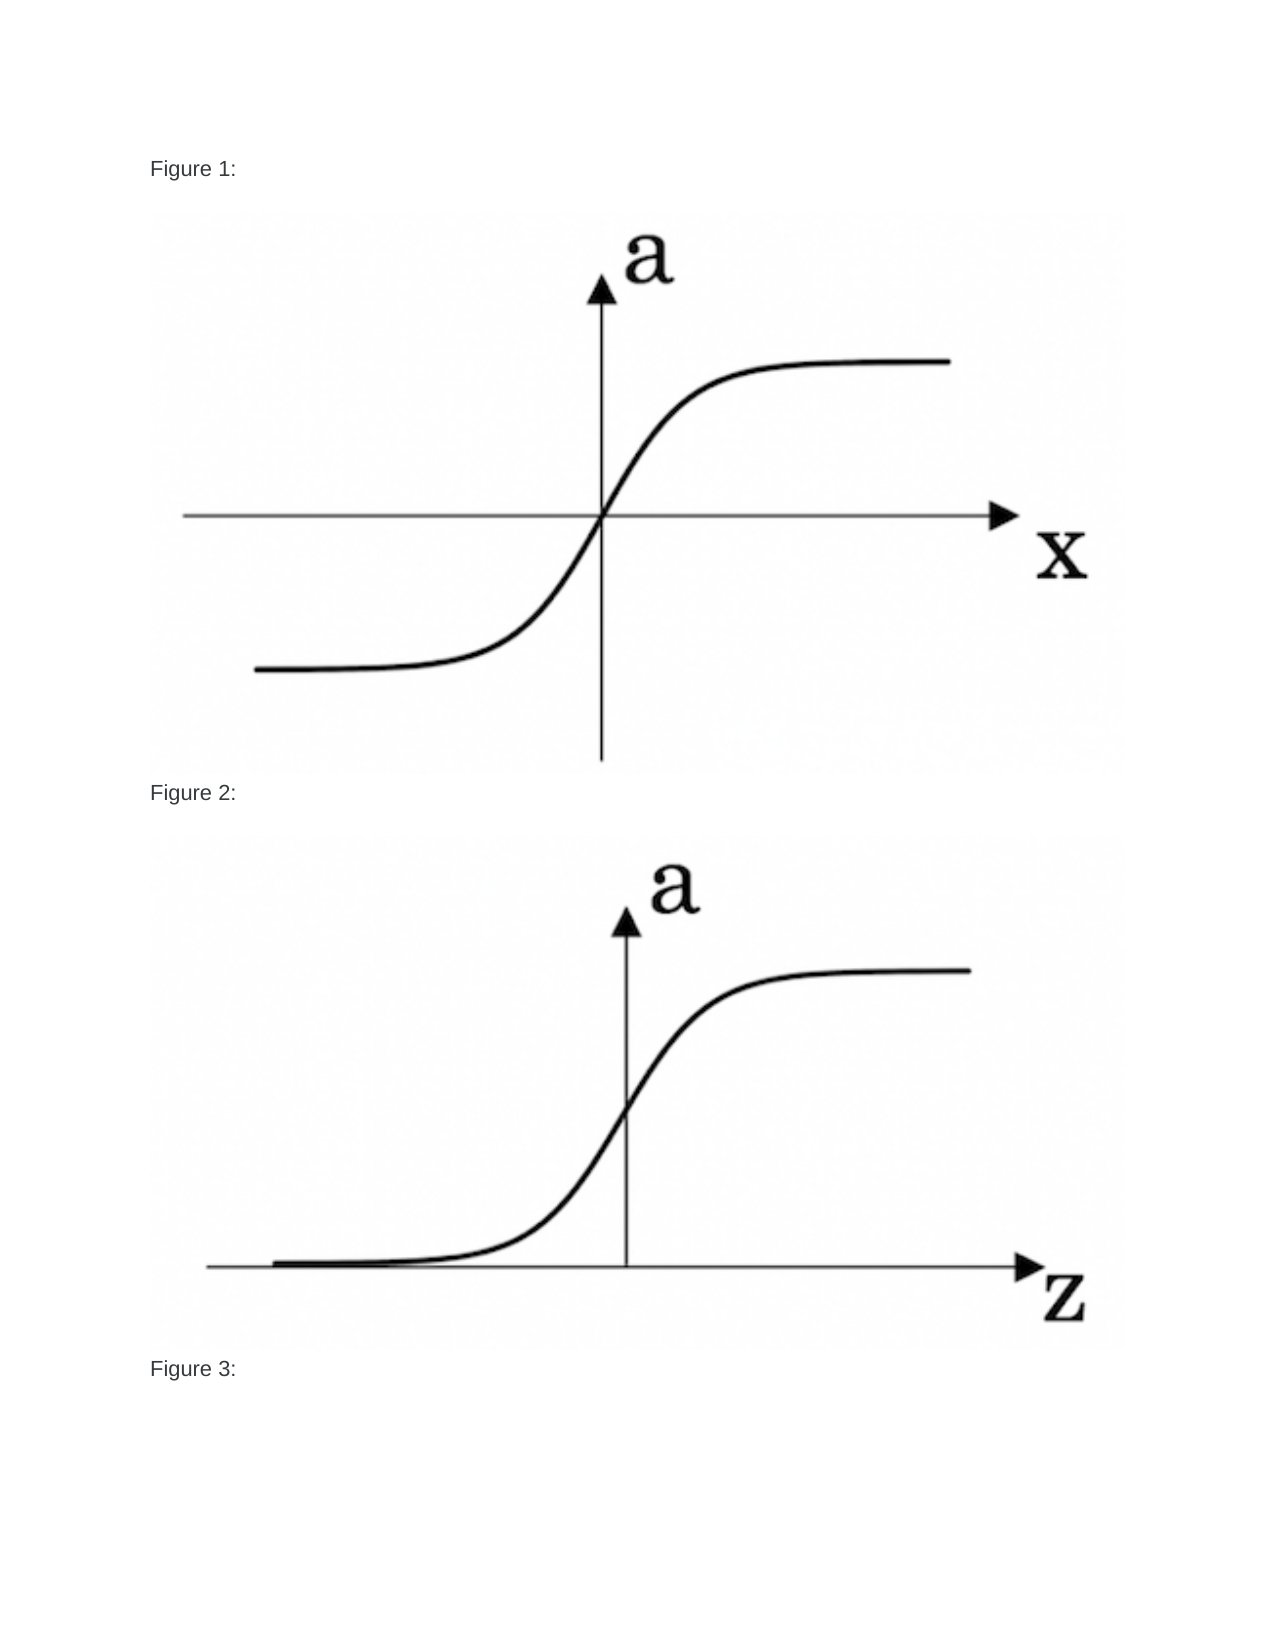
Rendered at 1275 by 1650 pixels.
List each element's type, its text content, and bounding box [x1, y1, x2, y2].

text Figure 2: [150, 774, 1125, 805]
text Figure 3: [150, 1350, 1125, 1381]
picture [150, 212, 1125, 774]
text Figure 1: [150, 150, 1125, 181]
picture [150, 836, 1125, 1350]
